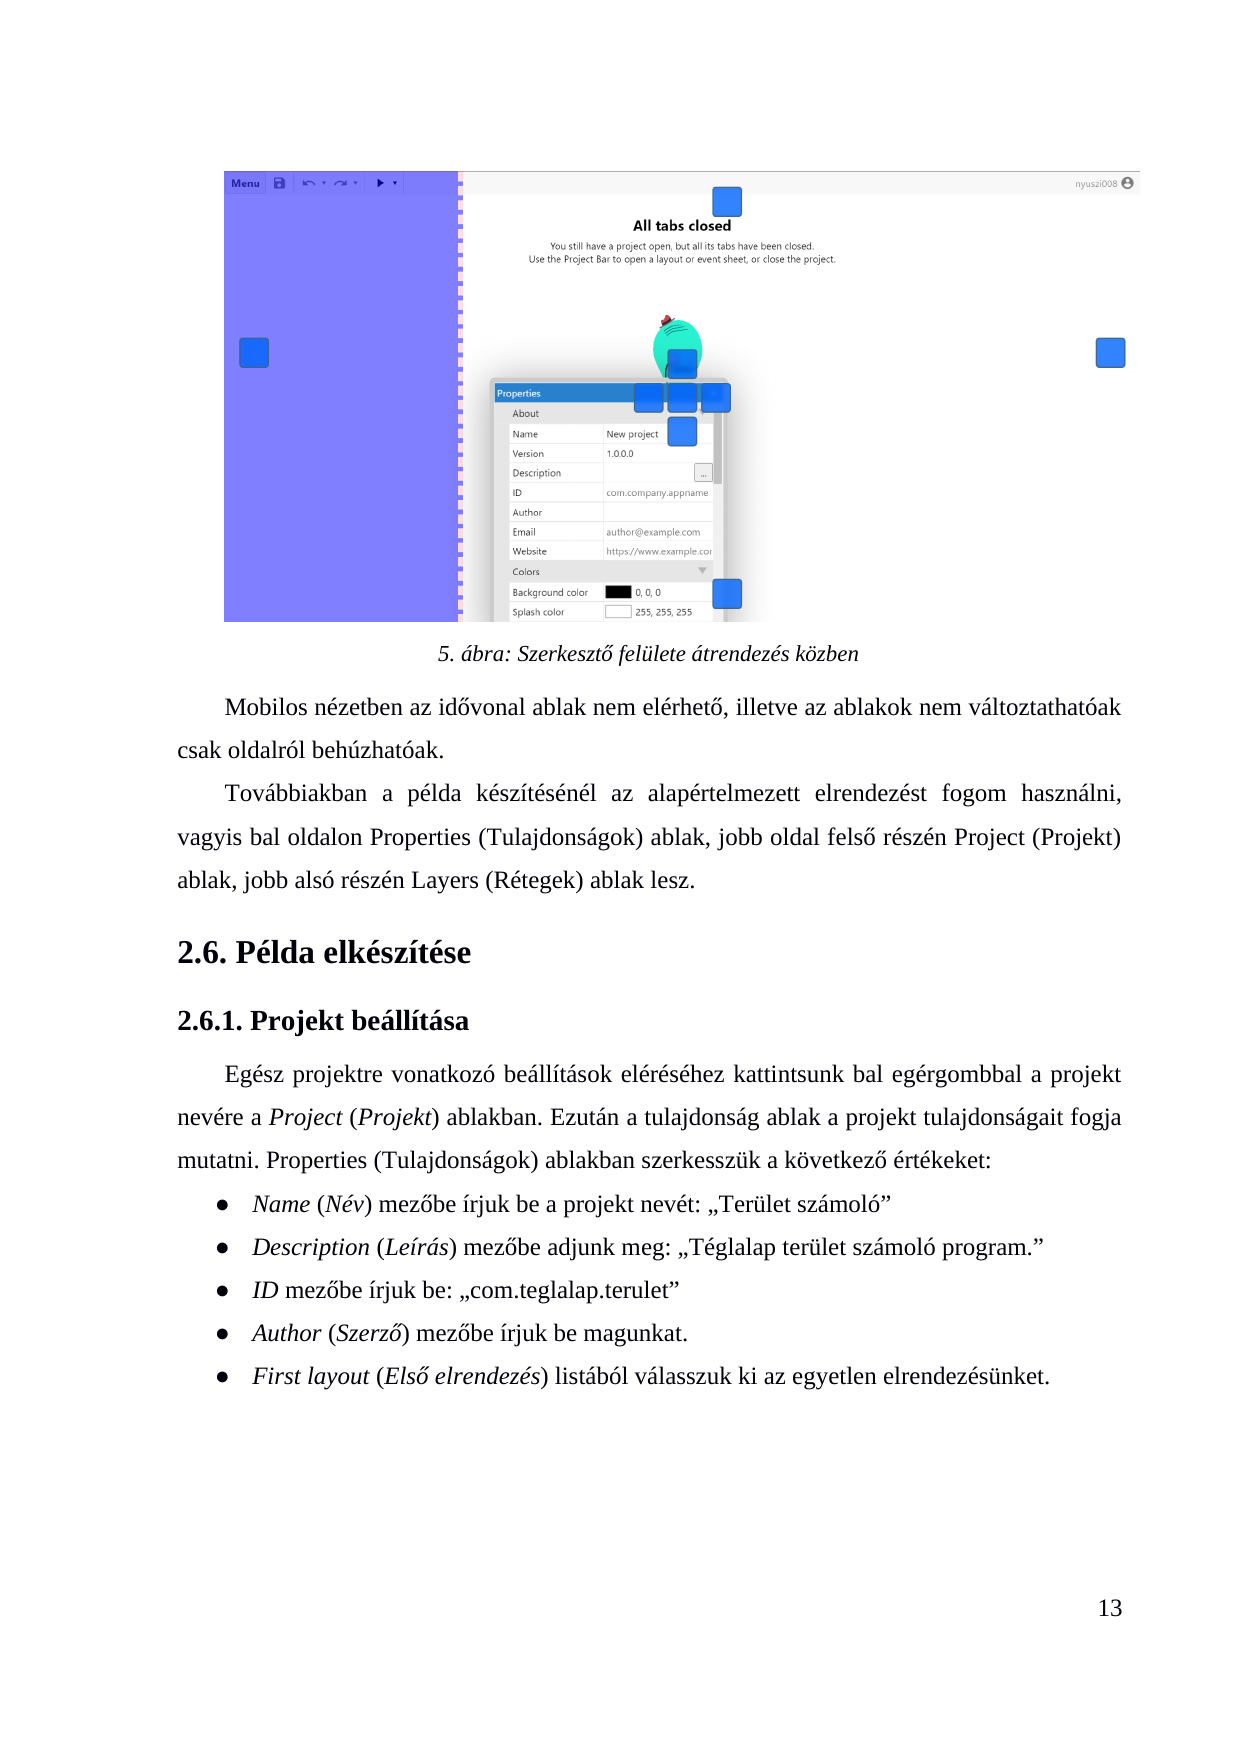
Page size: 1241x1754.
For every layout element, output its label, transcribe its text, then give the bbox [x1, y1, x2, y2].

list Author (Szerző) mezőbe írjuk be magunkat. [214, 1318, 1122, 1347]
list ID mezőbe írjuk be: „com.teglalap.terulet” [214, 1275, 1122, 1304]
list Description (Leírás) mezőbe adjunk meg: „Téglalap terület számoló program.” [214, 1232, 1122, 1261]
list Name (Név) mezőbe írjuk be a projekt nevét: „Terület számoló” [214, 1189, 1122, 1217]
list First layout (Első elrendezés) listából válasszuk ki az egyetlen elrendezésünket. [214, 1361, 1122, 1390]
picture [224, 171, 1140, 622]
text Mobilos nézetben az idővonal ablak nem elérhető, illetve az ablakok nem változtathatóak csak oldalról behúzhatóak. [177, 692, 1122, 764]
text Továbbiakban a példa készítésénél az alapértelmezett elrendezést fogom használni, vagyis bal oldalon Properties (Tulajdonságok) ablak, jobb oldal felső részén Project (Projekt) ablak, jobb alsó részén Layers (Rétegek) ablak lesz. [177, 778, 1122, 893]
text Egész projektre vonatkozó beállítások eléréséhez kattintsunk bal egérgombbal a projekt nevére a Project (Projekt) ablakban. Ezután a tulajdonság ablak a projekt tulajdonságait fogja mutatni. Properties (Tulajdonságok) ablakban szerkesszük a következő értékeket: [177, 1059, 1122, 1174]
subtitle 2.6. Példa elkészítése [177, 933, 1122, 971]
text 5. ábra: Szerkesztő felülete átrendezés közben [177, 640, 1122, 667]
subtitle 2.6.1. Projekt beállítása [177, 1003, 1122, 1036]
